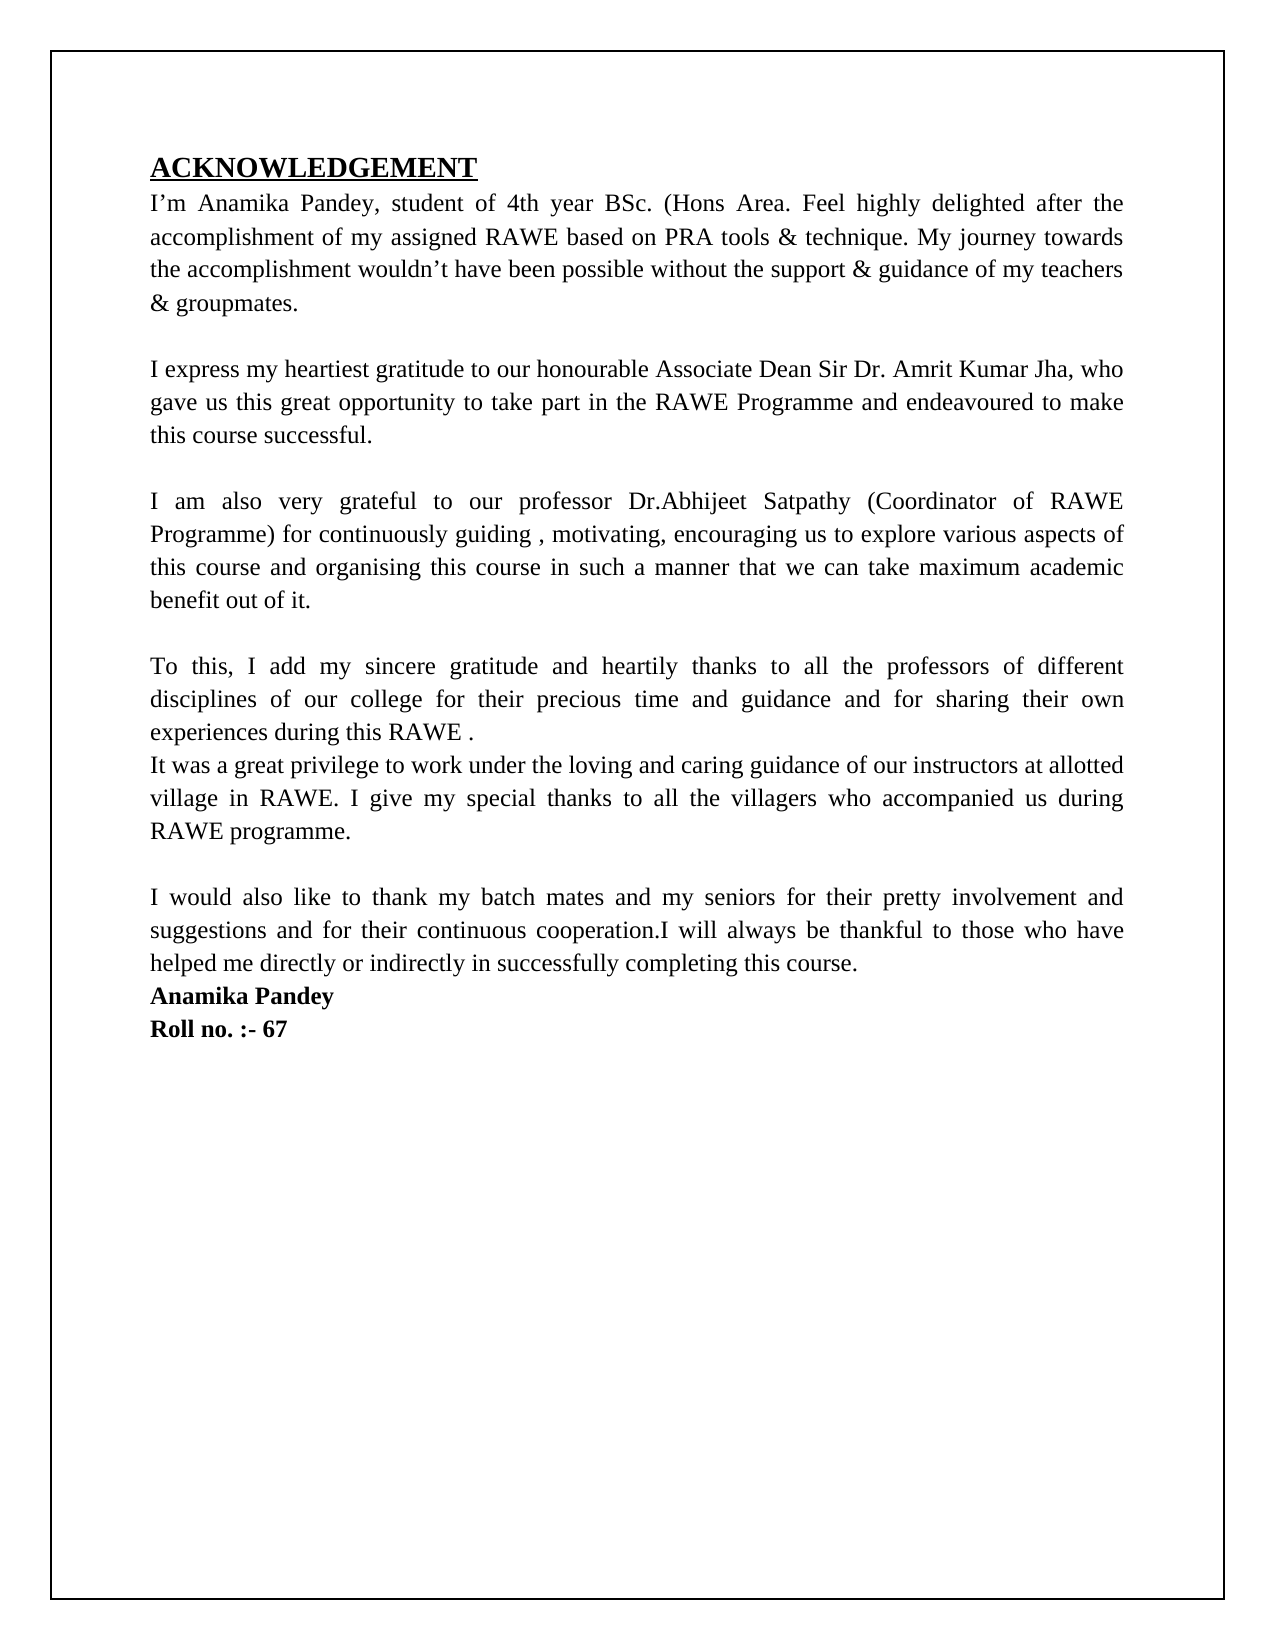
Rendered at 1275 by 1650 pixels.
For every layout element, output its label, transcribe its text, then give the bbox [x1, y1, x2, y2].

text I express my heartiest gratitude to our honourable Associate Dean Sir Dr. Amrit Kumar Jha, who gave us this great opportunity to take part in the RAWE Programme and endeavoured to make this course successful. [150, 354, 1125, 448]
text I am also very grateful to our professor Dr.Abhijeet Satpathy (Coordinator of RAWE Programme) for continuously guiding , motivating, encouraging us to explore various aspects of this course and organising this course in such a manner that we can take maximum academic benefit out of it. [150, 486, 1125, 613]
text Anamika Pandey [150, 981, 1125, 1010]
text I’m Anamika Pandey, student of 4th year BSc. (Hons Area. Feel highly delighted after the accomplishment of my assigned RAWE based on PRA tools & technique. My journey towards the accomplishment wouldn’t have been possible without the support & guidance of my teachers & groupmates. [150, 188, 1125, 316]
text It was a great privilege to work under the loving and caring guidance of our instructors at allotted village in RAWE. I give my special thanks to all the villagers who accompanied us during RAWE programme. [150, 750, 1125, 845]
text Roll no. :- 67 [150, 1014, 1125, 1043]
text I would also like to thank my batch mates and my seniors for their pretty involvement and suggestions and for their continuous cooperation.I will always be thankful to those who have helped me directly or indirectly in successfully completing this course. [150, 882, 1125, 977]
text ACKNOWLEDGEMENT [150, 150, 1125, 183]
text To this, I add my sincere gratitude and heartily thanks to all the professors of different disciplines of our college for their precious time and guidance and for sharing their own experiences during this RAWE . [150, 651, 1125, 746]
